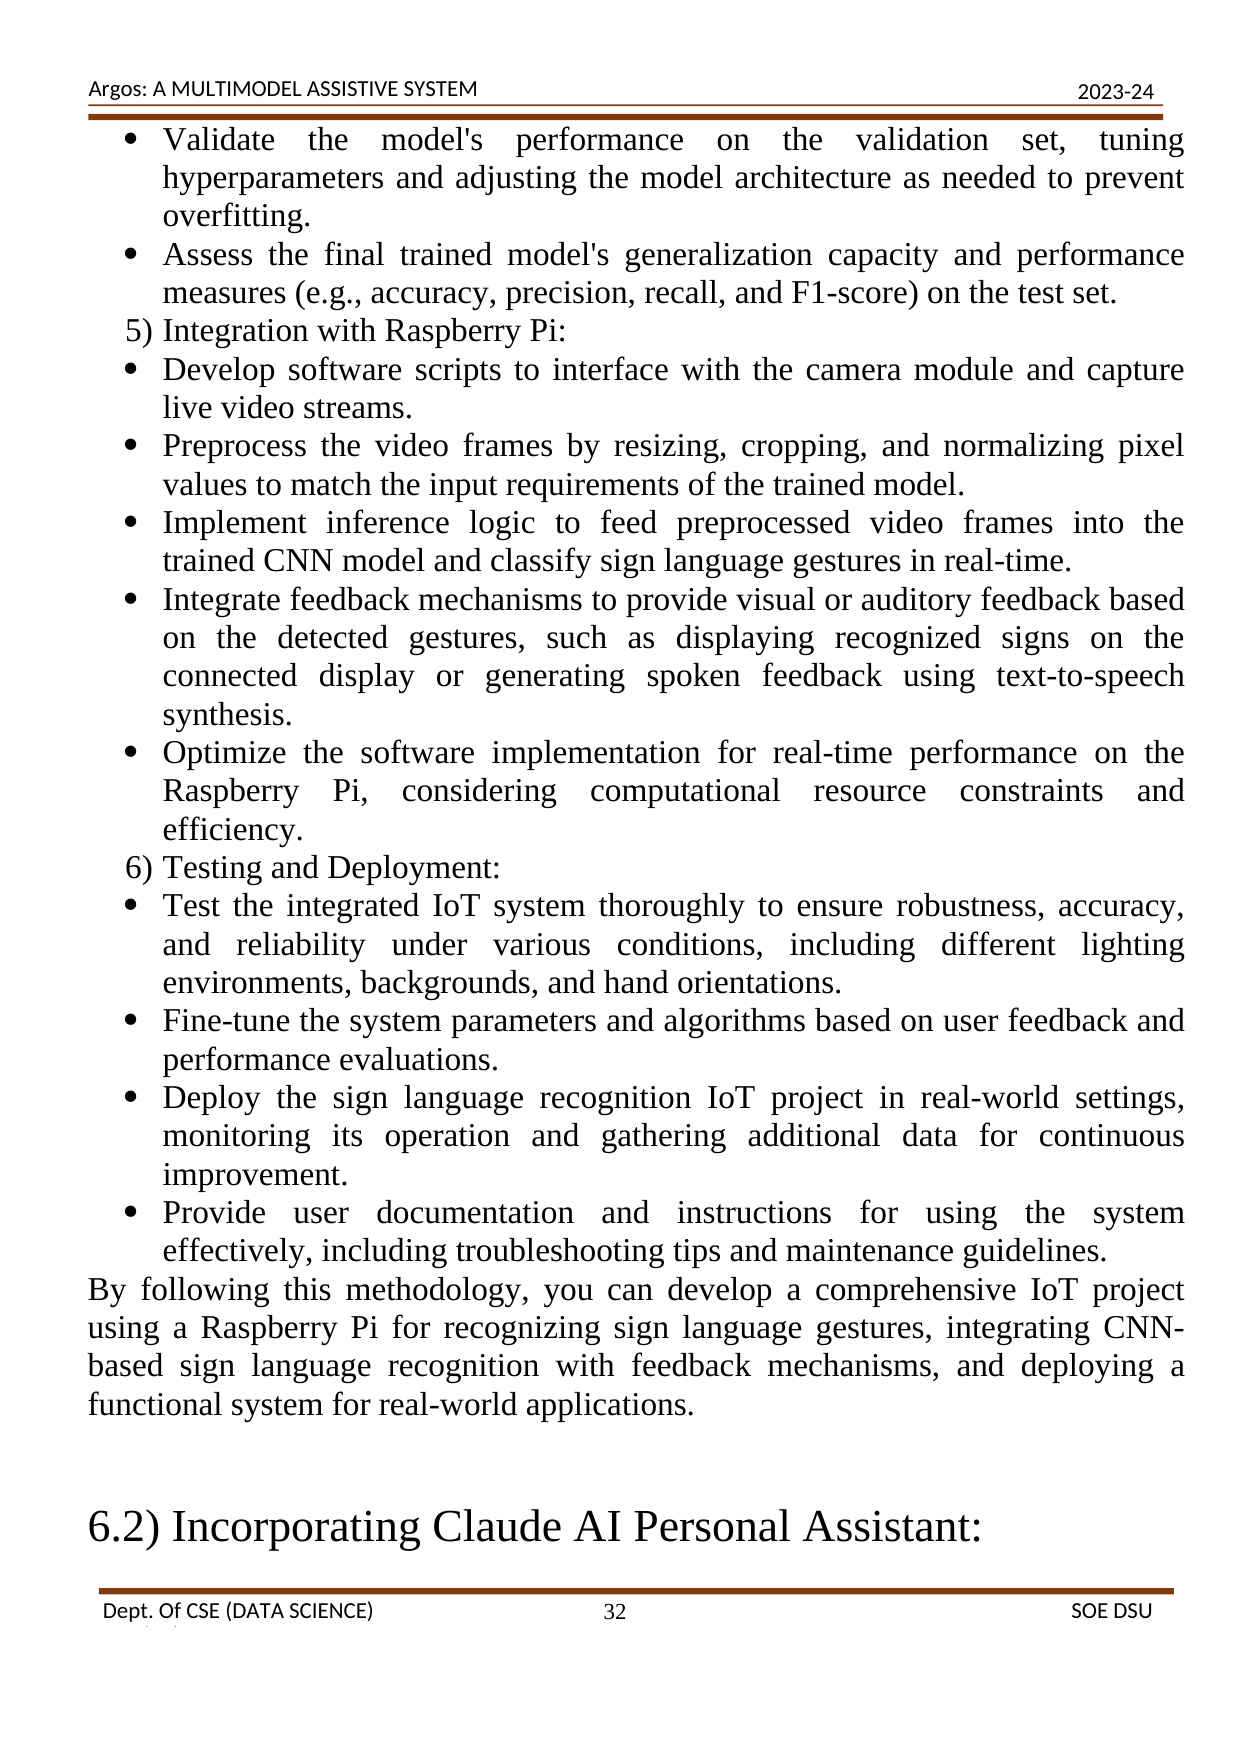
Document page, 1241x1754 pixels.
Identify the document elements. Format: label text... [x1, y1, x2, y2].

list Validate the model's performance on the validation set, tuning hyperparameters and adjusting the model architecture as needed to prevent overfitting. [125, 119, 1186, 234]
text By following this methodology, you can develop a comprehensive IoT project using a Raspberry Pi for recognizing sign language gestures, integrating CNN-based sign language recognition with feedback mechanisms, and deploying a functional system for real-world applications. [87, 1269, 1186, 1422]
list Integrate feedback mechanisms to provide visual or auditory feedback based on the detected gestures, such as displaying recognized signs on the connected display or generating spoken feedback using text-to-speech synthesis. [125, 579, 1186, 732]
list Test the integrated IoT system thoroughly to ensure robustness, accuracy, and reliability under various conditions, including different lighting environments, backgrounds, and hand orientations. [125, 885, 1186, 1000]
list Deploy the sign language recognition IoT project in real-world settings, monitoring its operation and gathering additional data for continuous improvement. [125, 1077, 1186, 1192]
list Integration with Raspberry Pi: [125, 310, 1186, 349]
list Testing and Deployment: [125, 847, 1186, 885]
list Develop software scripts to interface with the camera module and capture live video streams. [125, 349, 1186, 425]
list Assess the final trained model's generalization capacity and performance measures (e.g., accuracy, precision, recall, and F1-score) on the test set. [125, 234, 1186, 310]
list Optimize the software implementation for real-time performance on the Raspberry Pi, considering computational resource constraints and efficiency. [125, 732, 1186, 847]
text 6.2) Incorporating Claude AI Personal Assistant: [87, 1499, 1186, 1551]
list Implement inference logic to feed preprocessed video frames into the trained CNN model and classify sign language gestures in real-time. [125, 502, 1186, 579]
list Preprocess the video frames by resizing, cropping, and normalizing pixel values to match the input requirements of the trained model. [125, 425, 1186, 502]
list Provide user documentation and instructions for using the system effectively, including troubleshooting tips and maintenance guidelines. [125, 1192, 1186, 1269]
list Fine-tune the system parameters and algorithms based on user feedback and performance evaluations. [125, 1000, 1186, 1077]
